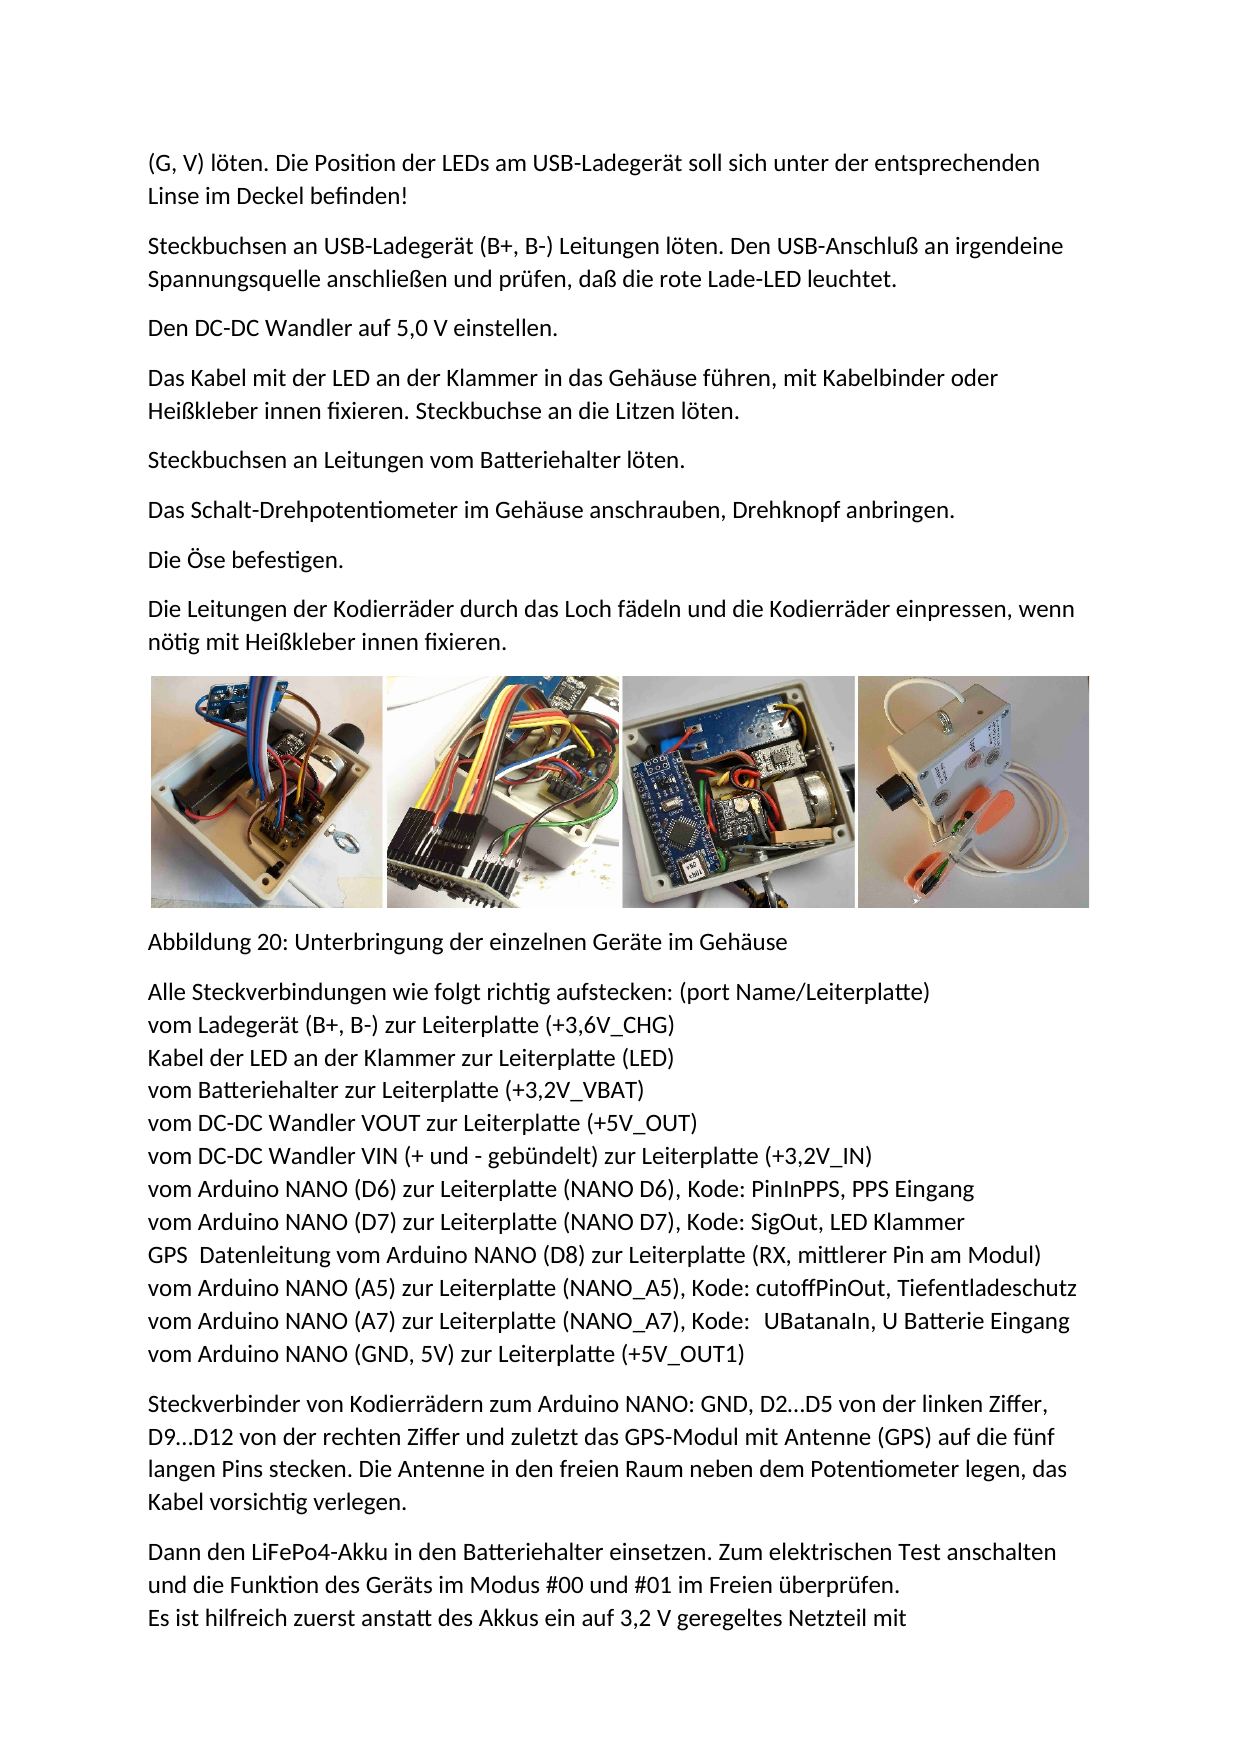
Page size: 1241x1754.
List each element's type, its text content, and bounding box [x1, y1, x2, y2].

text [148, 148, 1093, 211]
text Steckverbinder von Kodierrädern zum Arduino NANO: GND, D2…D5 von der linken Ziffer, D9…D12 von der rechten Ziffer und zuletzt das GPS-Modul mit Antenne (GPS) auf die fünf langen Pins stecken. Die Antenne in den freien Raum neben dem Potentiometer legen, das Kabel vorsichtig verlegen. [148, 1388, 1093, 1517]
text Steckbuchsen an Leitungen vom Batteriehalter löten. [148, 445, 1093, 475]
text Das Schalt-Drehpotentiometer im Gehäuse anschrauben, Drehknopf anbringen. [148, 494, 1093, 525]
text Die Leitungen der Kodierräder durch das Loch fädeln und die Kodierräder einpressen, wenn nötig mit Heißkleber innen fixieren. [148, 593, 1093, 657]
picture [151, 676, 1090, 908]
text Steckbuchsen an USB-Ladegerät (B+, B-) Leitungen löten. Den USB-Anschluß an irgendeine Spannungsquelle anschließen und prüfen, daß die rote Lade-LED leuchtet. [148, 230, 1093, 293]
text Abbildung 20: Unterbringung der einzelnen Geräte im Gehäuse [148, 926, 1093, 957]
text Die Öse befestigen. [148, 544, 1093, 574]
text Alle Steckverbindungen wie folgt richtig aufstecken: (port Name/Leiterplatte) vom Ladegerät (B+, B-) zur Leiterplatte (+3,6V_CHG) Kabel der LED an der Klammer zur Leiterplatte (LED) vom Batteriehalter zur Leiterplatte (+3,2V_VBAT) vom DC-DC Wandler VOUT zur Leiterplatte (+5V_OUT) vom DC-DC Wandler VIN (+ und - gebündelt) zur Leiterplatte (+3,2V_IN) vom Arduino NANO (D6) zur Leiterplatte (NANO D6), Kode: PinInPPS, PPS Eingang vom Arduino NANO (D7) zur Leiterplatte (NANO D7), Kode: SigOut, LED Klammer GPS Datenleitung vom Arduino NANO (D8) zur Leiterplatte (RX, mittlerer Pin am Modul) vom Arduino NANO (A5) zur Leiterplatte (NANO_A5), Kode: cutoffPinOut, Tiefentladeschutz vom Arduino NANO (A7) zur Leiterplatte (NANO_A7), Kode: UBatanaIn, U Batterie Eingang vom Arduino NANO (GND, 5V) zur Leiterplatte (+5V_OUT1) [148, 976, 1093, 1369]
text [148, 1536, 1093, 1632]
text Den DC-DC Wandler auf 5,0 V einstellen. [148, 313, 1093, 343]
text Das Kabel mit der LED an der Klammer in das Gehäuse führen, mit Kabelbinder oder Heißkleber innen fixieren. Steckbuchse an die Litzen löten. [148, 362, 1093, 426]
